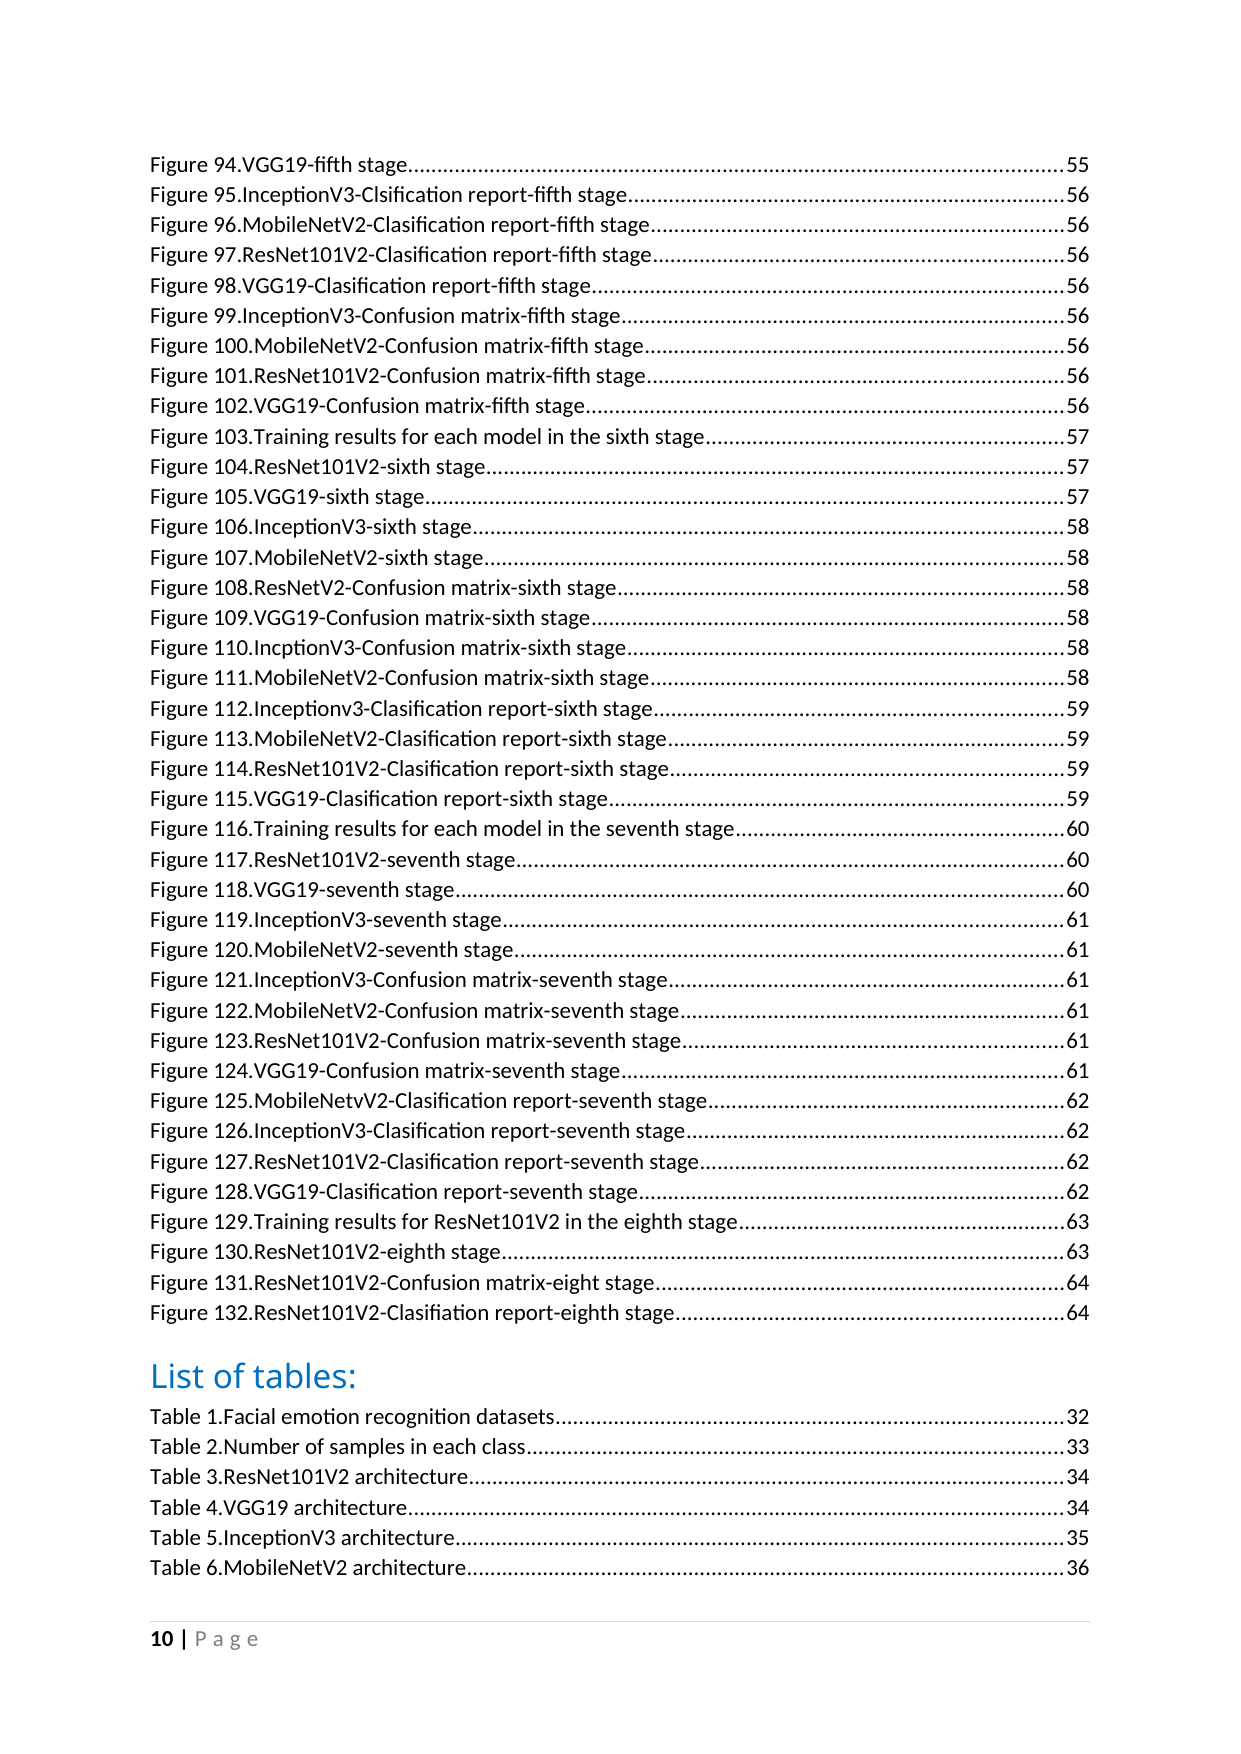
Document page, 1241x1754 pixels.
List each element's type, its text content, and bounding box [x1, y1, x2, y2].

text Figure 123.ResNet101V2-Confusion matrix-seventh stage 61 [150, 1026, 1090, 1054]
text Figure 104.ResNet101V2-sixth stage 57 [150, 452, 1090, 480]
text Figure 103.Training results for each model in the sixth stage 57 [150, 422, 1090, 450]
text Figure 112.Inceptionv3-Clasification report-sixth stage 59 [150, 694, 1090, 722]
text Table 2.Number of samples in each class 33 [150, 1432, 1090, 1460]
text Figure 126.InceptionV3-Clasification report-seventh stage 62 [150, 1117, 1090, 1145]
subtitle List of tables: [150, 1353, 1090, 1398]
text Figure 109.VGG19-Confusion matrix-sixth stage 58 [150, 603, 1090, 631]
text Figure 131.ResNet101V2-Confusion matrix-eight stage 64 [150, 1268, 1090, 1296]
text Figure 105.VGG19-sixth stage 57 [150, 482, 1090, 510]
text Figure 114.ResNet101V2-Clasification report-sixth stage 59 [150, 754, 1090, 782]
text Table 6.MobileNetV2 architecture 36 [150, 1553, 1090, 1581]
text Figure 113.MobileNetV2-Clasification report-sixth stage 59 [150, 724, 1090, 752]
text Figure 111.MobileNetV2-Confusion matrix-sixth stage 58 [150, 663, 1090, 692]
text Figure 127.ResNet101V2-Clasification report-seventh stage 62 [150, 1147, 1090, 1175]
text Figure 100.MobileNetV2-Confusion matrix-fifth stage 56 [150, 331, 1090, 359]
text Figure 132.ResNet101V2-Clasifiation report-eighth stage 64 [150, 1298, 1090, 1326]
text Figure 115.VGG19-Clasification report-sixth stage 59 [150, 784, 1090, 812]
text Figure 117.ResNet101V2-seventh stage 60 [150, 845, 1090, 873]
text Figure 121.InceptionV3-Confusion matrix-seventh stage 61 [150, 966, 1090, 994]
text Figure 122.MobileNetV2-Confusion matrix-seventh stage 61 [150, 996, 1090, 1024]
text Figure 102.VGG19-Confusion matrix-fifth stage 56 [150, 392, 1090, 420]
text Figure 98.VGG19-Clasification report-fifth stage 56 [150, 271, 1090, 299]
text Table 4.VGG19 architecture 34 [150, 1493, 1090, 1521]
text Figure 125.MobileNetvV2-Clasification report-seventh stage 62 [150, 1086, 1090, 1114]
text Figure 116.Training results for each model in the seventh stage 60 [150, 814, 1090, 843]
text Figure 94.VGG19-fifth stage 55 [150, 150, 1090, 178]
text Figure 96.MobileNetV2-Clasification report-fifth stage 56 [150, 210, 1090, 238]
text Figure 95.InceptionV3-Clsification report-fifth stage 56 [150, 180, 1090, 208]
text Figure 128.VGG19-Clasification report-seventh stage 62 [150, 1177, 1090, 1205]
text Figure 119.InceptionV3-seventh stage 61 [150, 905, 1090, 933]
text Figure 101.ResNet101V2-Confusion matrix-fifth stage 56 [150, 361, 1090, 389]
text Figure 118.VGG19-seventh stage 60 [150, 875, 1090, 903]
text Figure 129.Training results for ResNet101V2 in the eighth stage 63 [150, 1207, 1090, 1235]
text Figure 97.ResNet101V2-Clasification report-fifth stage 56 [150, 241, 1090, 269]
text Table 5.InceptionV3 architecture 35 [150, 1523, 1090, 1551]
text Figure 106.InceptionV3-sixth stage 58 [150, 512, 1090, 541]
text Table 3.ResNet101V2 architecture 34 [150, 1462, 1090, 1491]
text Figure 120.MobileNetV2-seventh stage 61 [150, 935, 1090, 963]
text Figure 99.InceptionV3-Confusion matrix-fifth stage 56 [150, 301, 1090, 329]
text Table 1.Facial emotion recognition datasets 32 [150, 1402, 1090, 1430]
text Figure 110.IncptionV3-Confusion matrix-sixth stage 58 [150, 633, 1090, 661]
text Figure 130.ResNet101V2-eighth stage 63 [150, 1237, 1090, 1266]
text Figure 108.ResNetV2-Confusion matrix-sixth stage 58 [150, 573, 1090, 601]
text Figure 124.VGG19-Confusion matrix-seventh stage 61 [150, 1056, 1090, 1084]
text Figure 107.MobileNetV2-sixth stage 58 [150, 543, 1090, 571]
